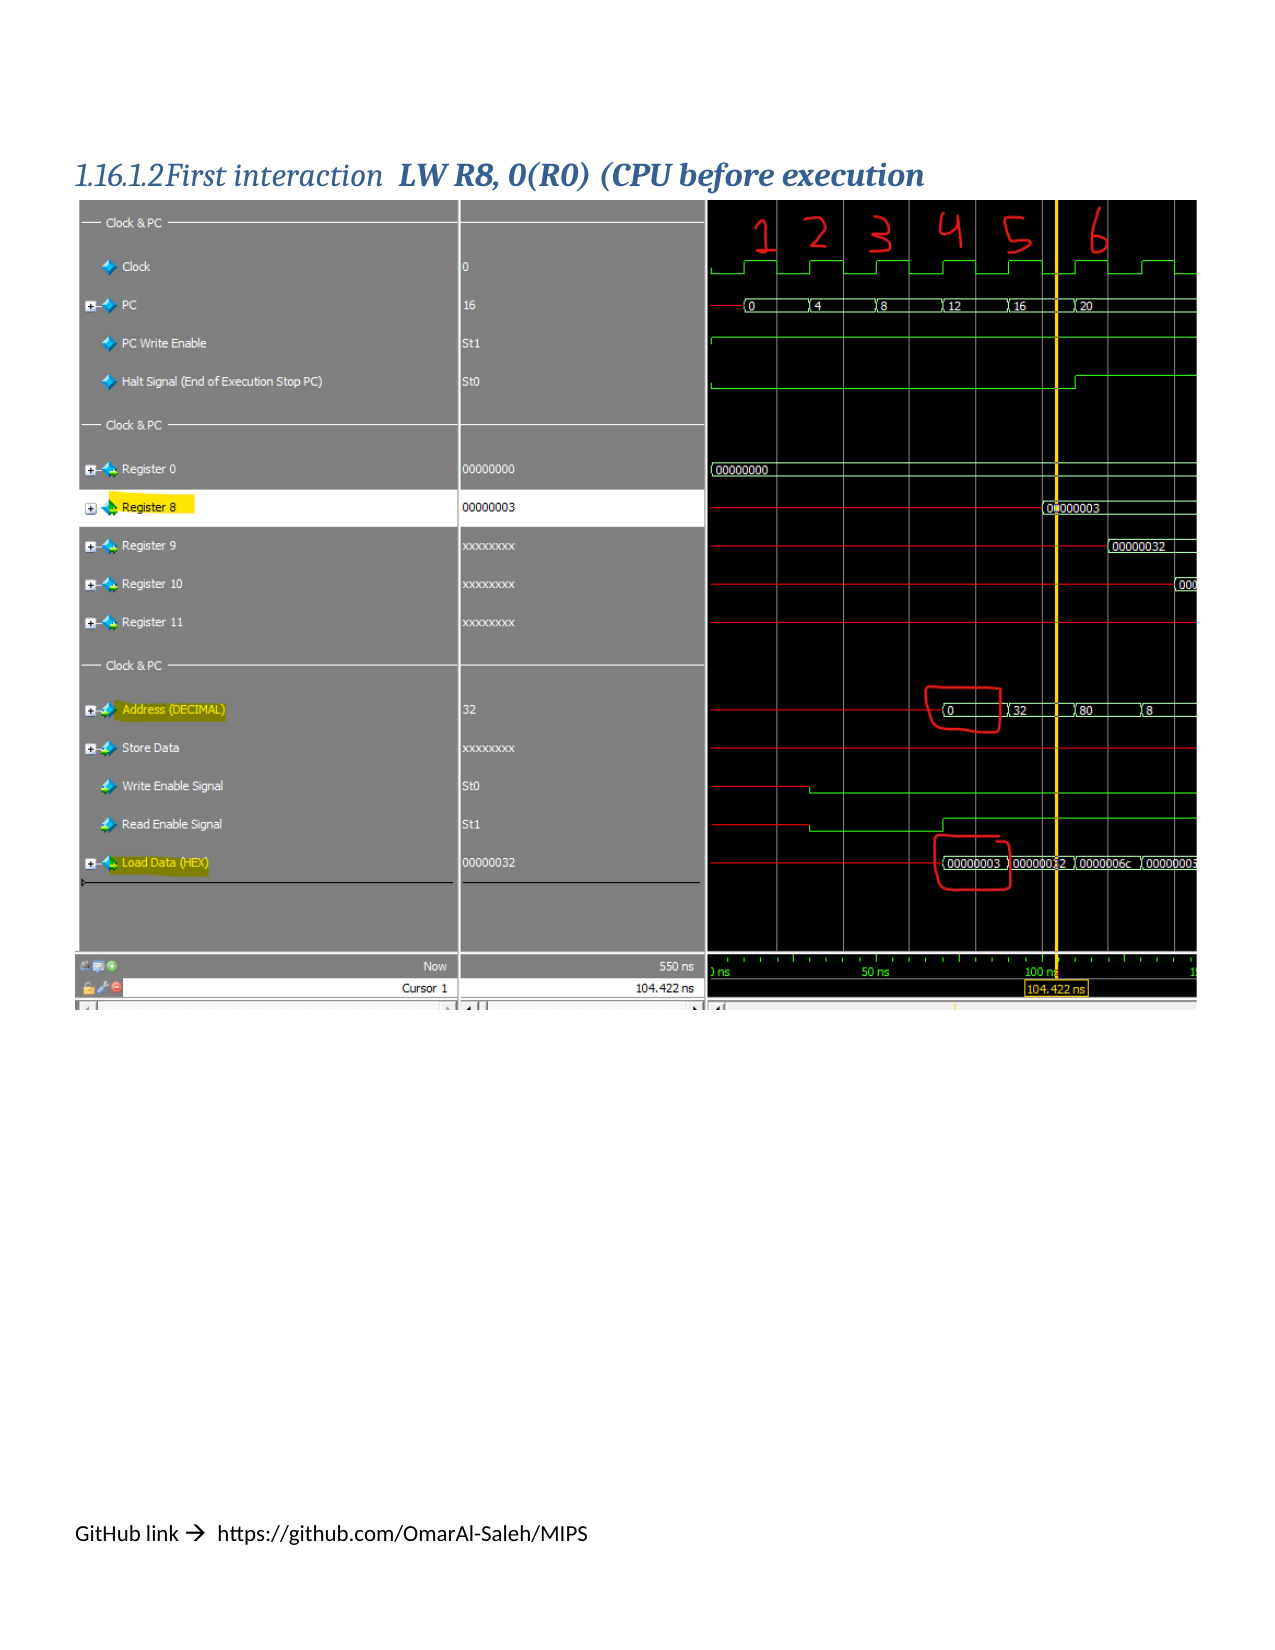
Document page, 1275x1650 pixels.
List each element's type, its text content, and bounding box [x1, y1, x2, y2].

subtitle First interaction LW R8, 0(R0) (CPU before execution [75, 156, 1200, 194]
picture [75, 200, 1197, 1010]
